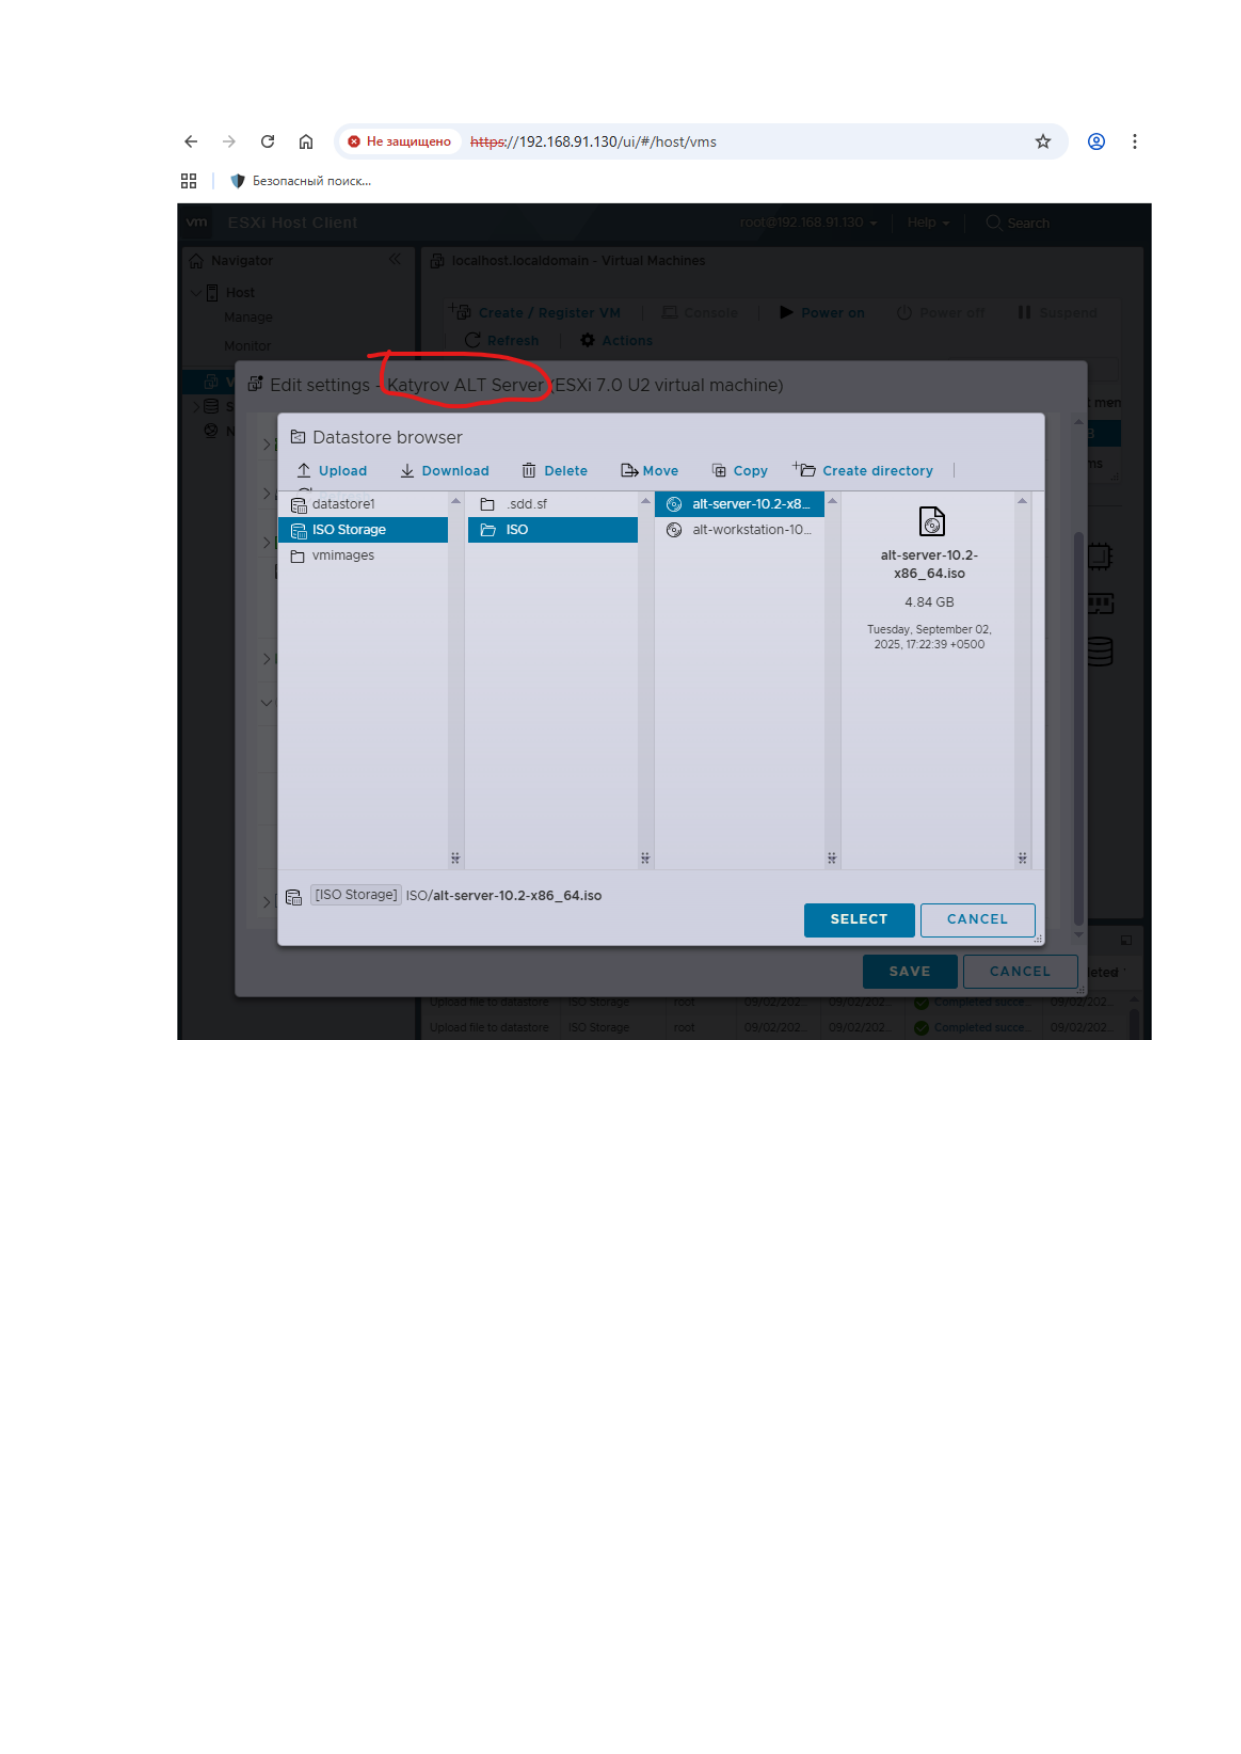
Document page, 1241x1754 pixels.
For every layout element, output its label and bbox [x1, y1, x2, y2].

picture [177, 118, 1152, 1040]
